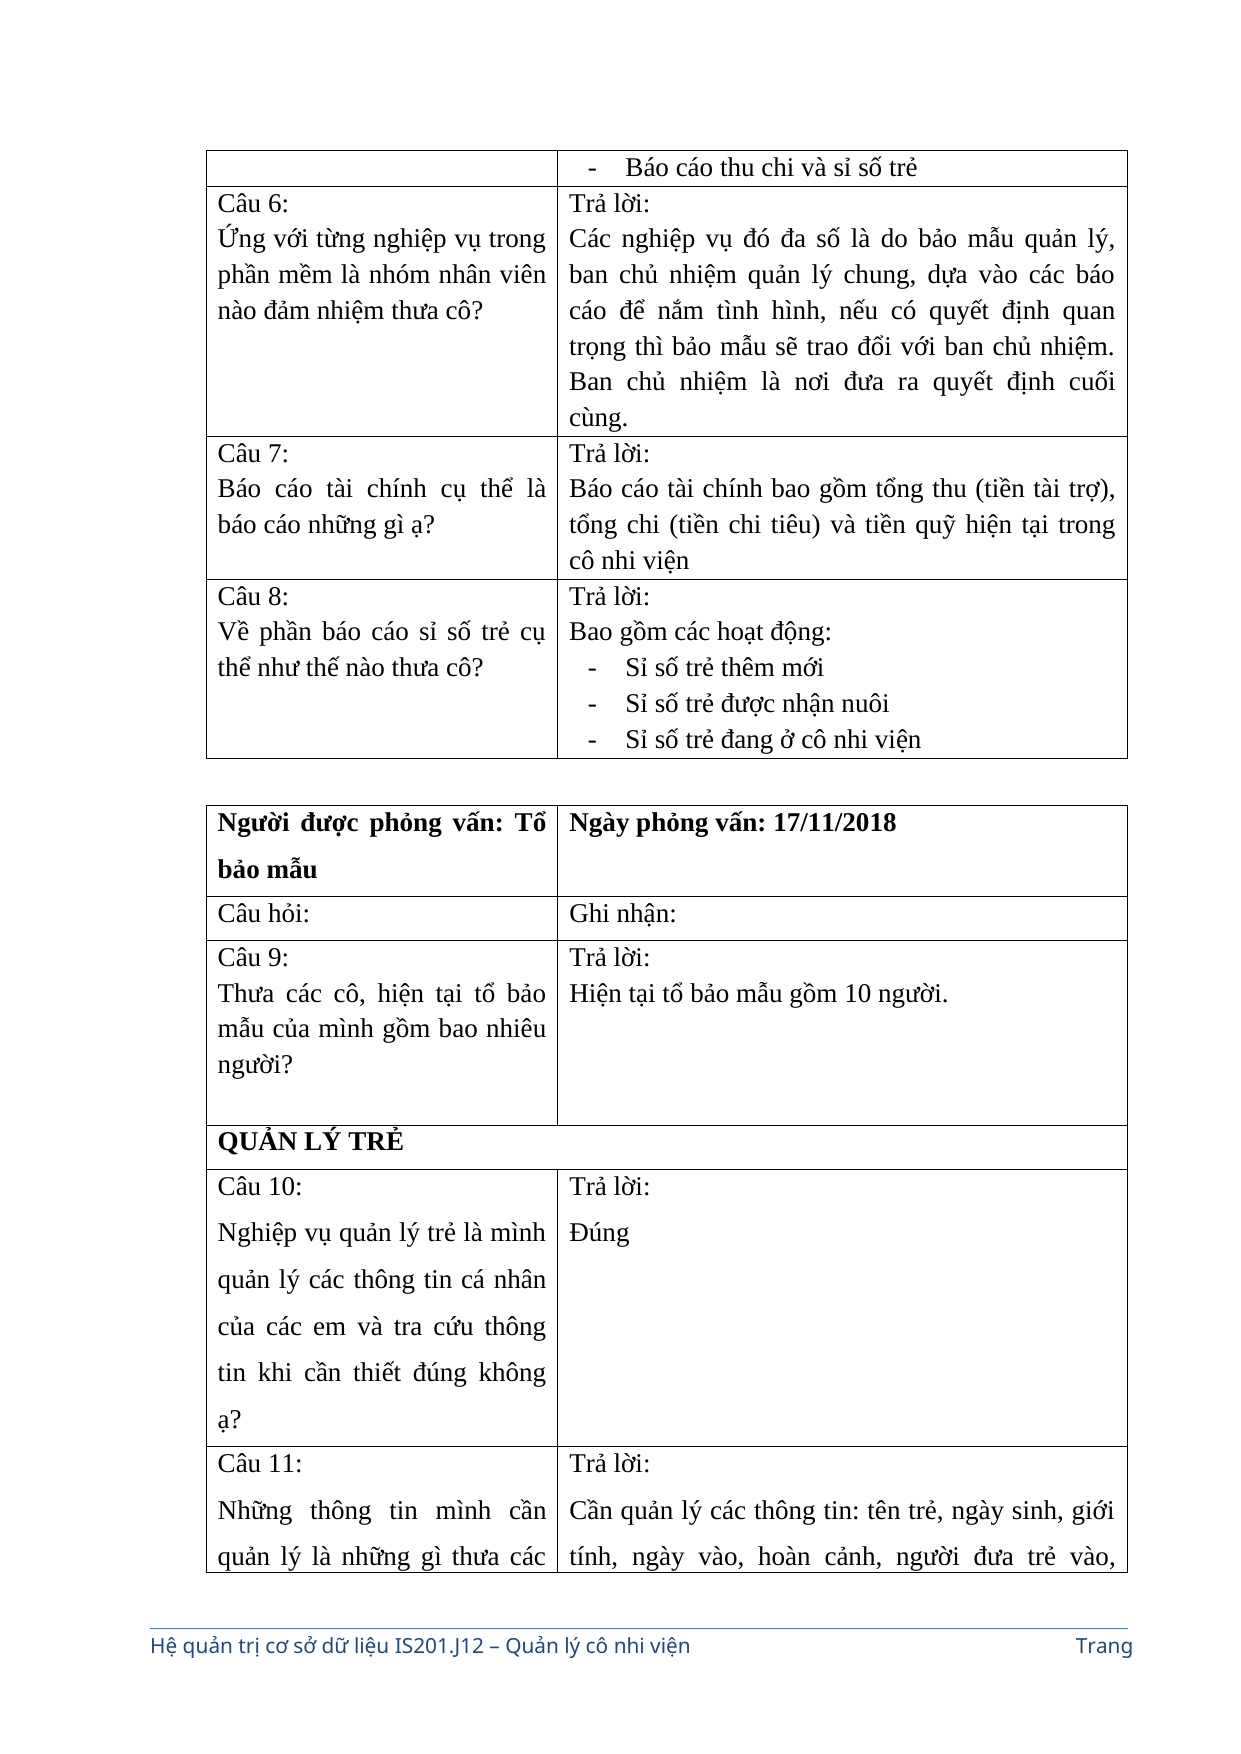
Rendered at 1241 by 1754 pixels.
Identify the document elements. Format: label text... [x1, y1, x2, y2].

table_header Ngày phỏng vấn: 17/11/2018 [558, 806, 1127, 896]
table_cell Câu 6: Ứng với từng nghiệp vụ trong phần mềm là nhóm nhân viên nào đảm nhiệm thưa cô? [207, 187, 557, 436]
table_cell Trả lời: Đúng [558, 1170, 1127, 1446]
table_cell Trả lời: Hiện tại tổ bảo mẫu gồm 10 người. [558, 941, 1127, 1124]
table_cell Câu 10: Nghiệp vụ quản lý trẻ là mình quản lý các thông tin cá nhân của các em và tra cứu thông tin khi cần thiết đúng không ạ? [207, 1170, 557, 1446]
table_cell Ghi nhận: [558, 897, 1127, 940]
table_cell Câu 8: Về phần báo cáo sỉ số trẻ cụ thể như thế nào thưa cô? [207, 580, 557, 757]
table_cell Câu hỏi: [207, 897, 557, 940]
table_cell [207, 1447, 557, 1572]
table_cell Trả lời: Báo cáo tài chính bao gồm tổng thu (tiền tài trợ), tổng chi (tiền chi tiêu) và tiền quỹ hiện tại trong cô nhi viện [558, 437, 1127, 579]
table_header Người được phỏng vấn: Tổ bảo mẫu [207, 806, 557, 896]
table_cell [558, 1447, 1127, 1572]
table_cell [207, 151, 557, 186]
table_cell Trả lời: Các nghiệp vụ đó đa số là do bảo mẫu quản lý, ban chủ nhiệm quản lý chung, dựa vào các báo cáo để nắm tình hình, nếu có quyết định quan trọng thì bảo mẫu sẽ trao đổi với ban chủ nhiệm. Ban chủ nhiệm là nơi đưa ra quyết định cuối cùng. [558, 187, 1127, 436]
table_cell QUẢN LÝ TRẺ [207, 1126, 1127, 1169]
table_cell Câu 9: Thưa các cô, hiện tại tổ bảo mẫu của mình gồm bao nhiêu người? [207, 941, 557, 1124]
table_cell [558, 151, 1127, 186]
table_cell Câu 7: Báo cáo tài chính cụ thể là báo cáo những gì ạ? [207, 437, 557, 579]
table_cell Trả lời: Bao gồm các hoạt động: Sỉ số trẻ thêm mới Sỉ số trẻ được nhận nuôi Sỉ số trẻ đang ở cô nhi viện [558, 580, 1127, 757]
